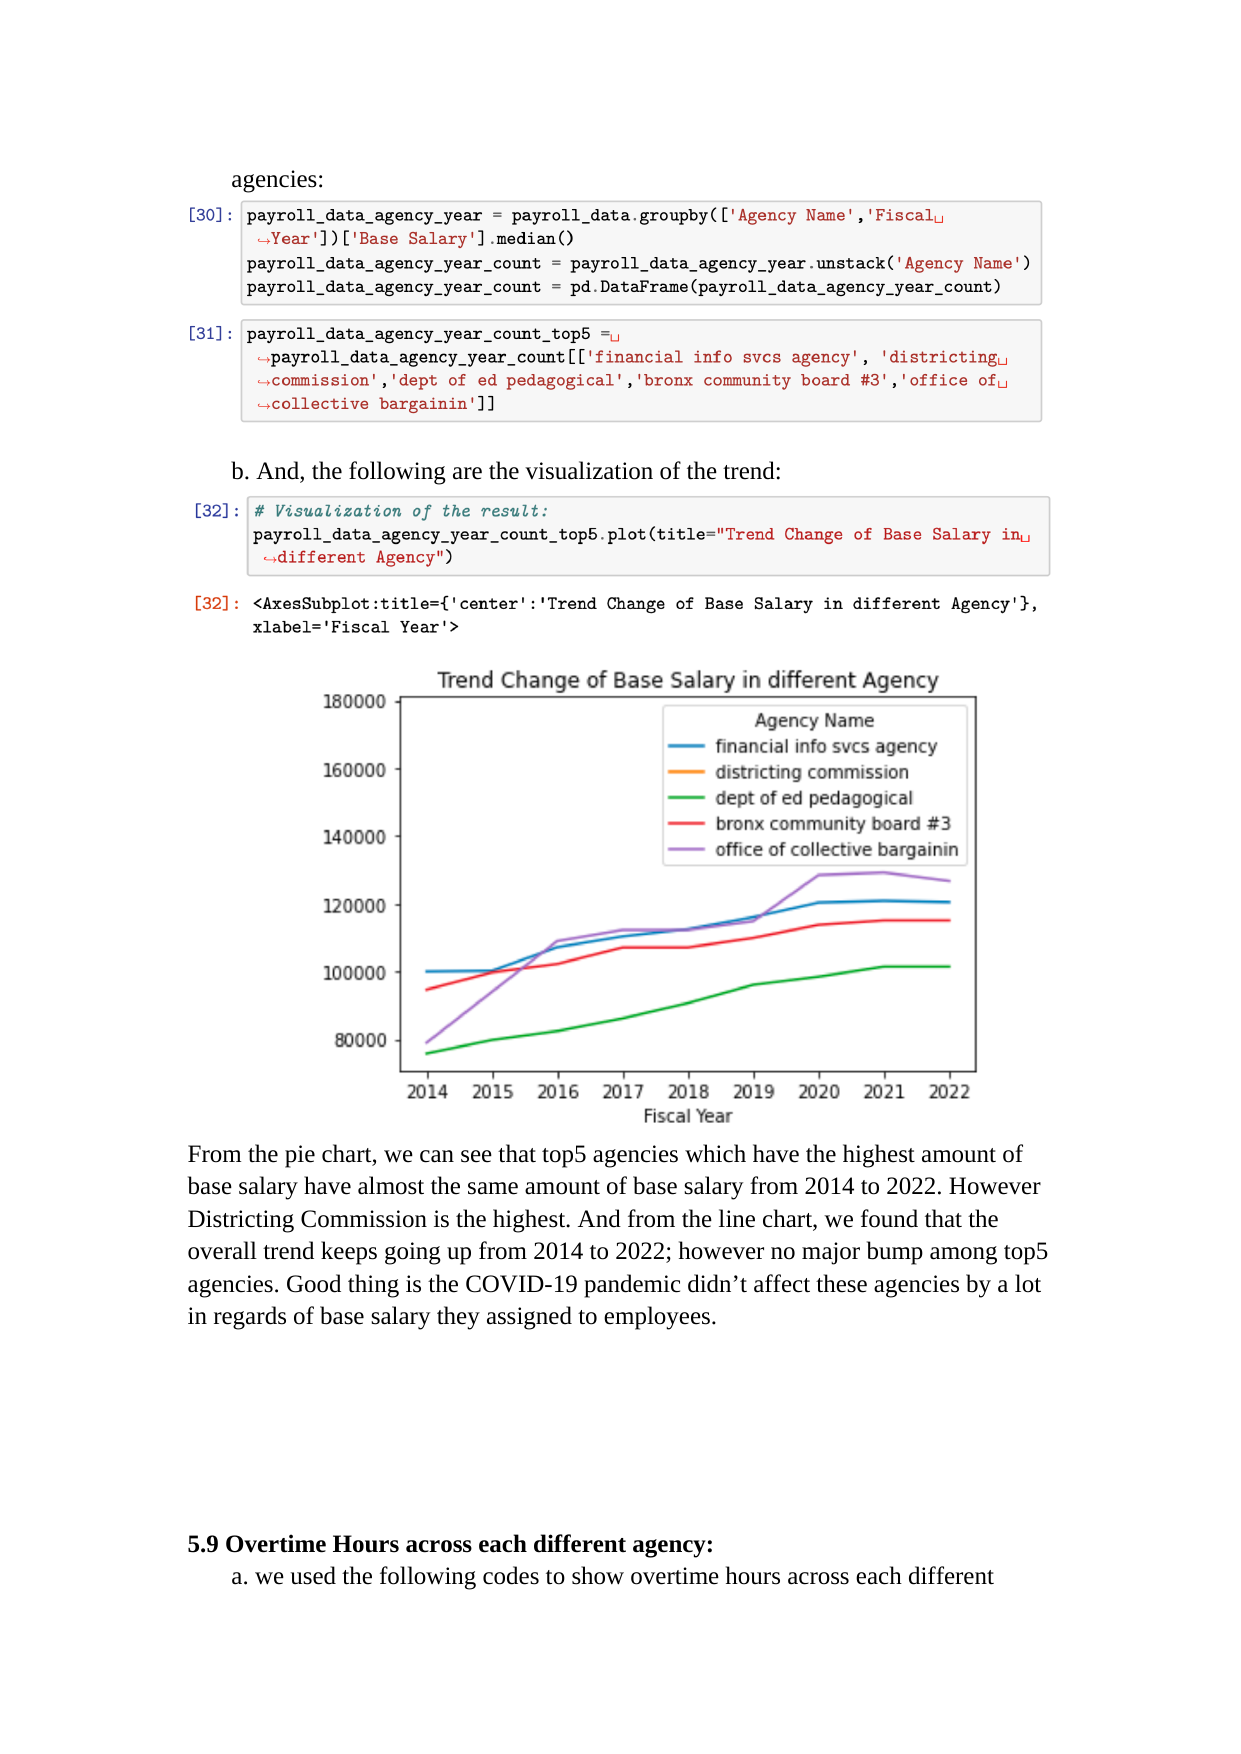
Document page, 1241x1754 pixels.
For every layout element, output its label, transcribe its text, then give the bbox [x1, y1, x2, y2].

text 5.9 Overtime Hours across each different agency: [187, 1527, 1053, 1559]
picture [187, 487, 1053, 1131]
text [231, 162, 1053, 194]
text From the pie chart, we can see that top5 agencies which have the highest amount of base salary have almost the same amount of base salary from 2014 to 2022. However Districting Commission is the highest. And from the line chart, we found that the overall trend keeps going up from 2014 to 2022; however no major bump among top5 agencies. Good thing is the COVID-19 pandemic didn’t affect these agencies by a lot in regards of base salary they assigned to employees. [187, 1137, 1053, 1332]
picture [187, 194, 1053, 436]
text b. And, the following are the visualization of the trend: [231, 454, 1053, 487]
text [231, 1559, 1053, 1592]
